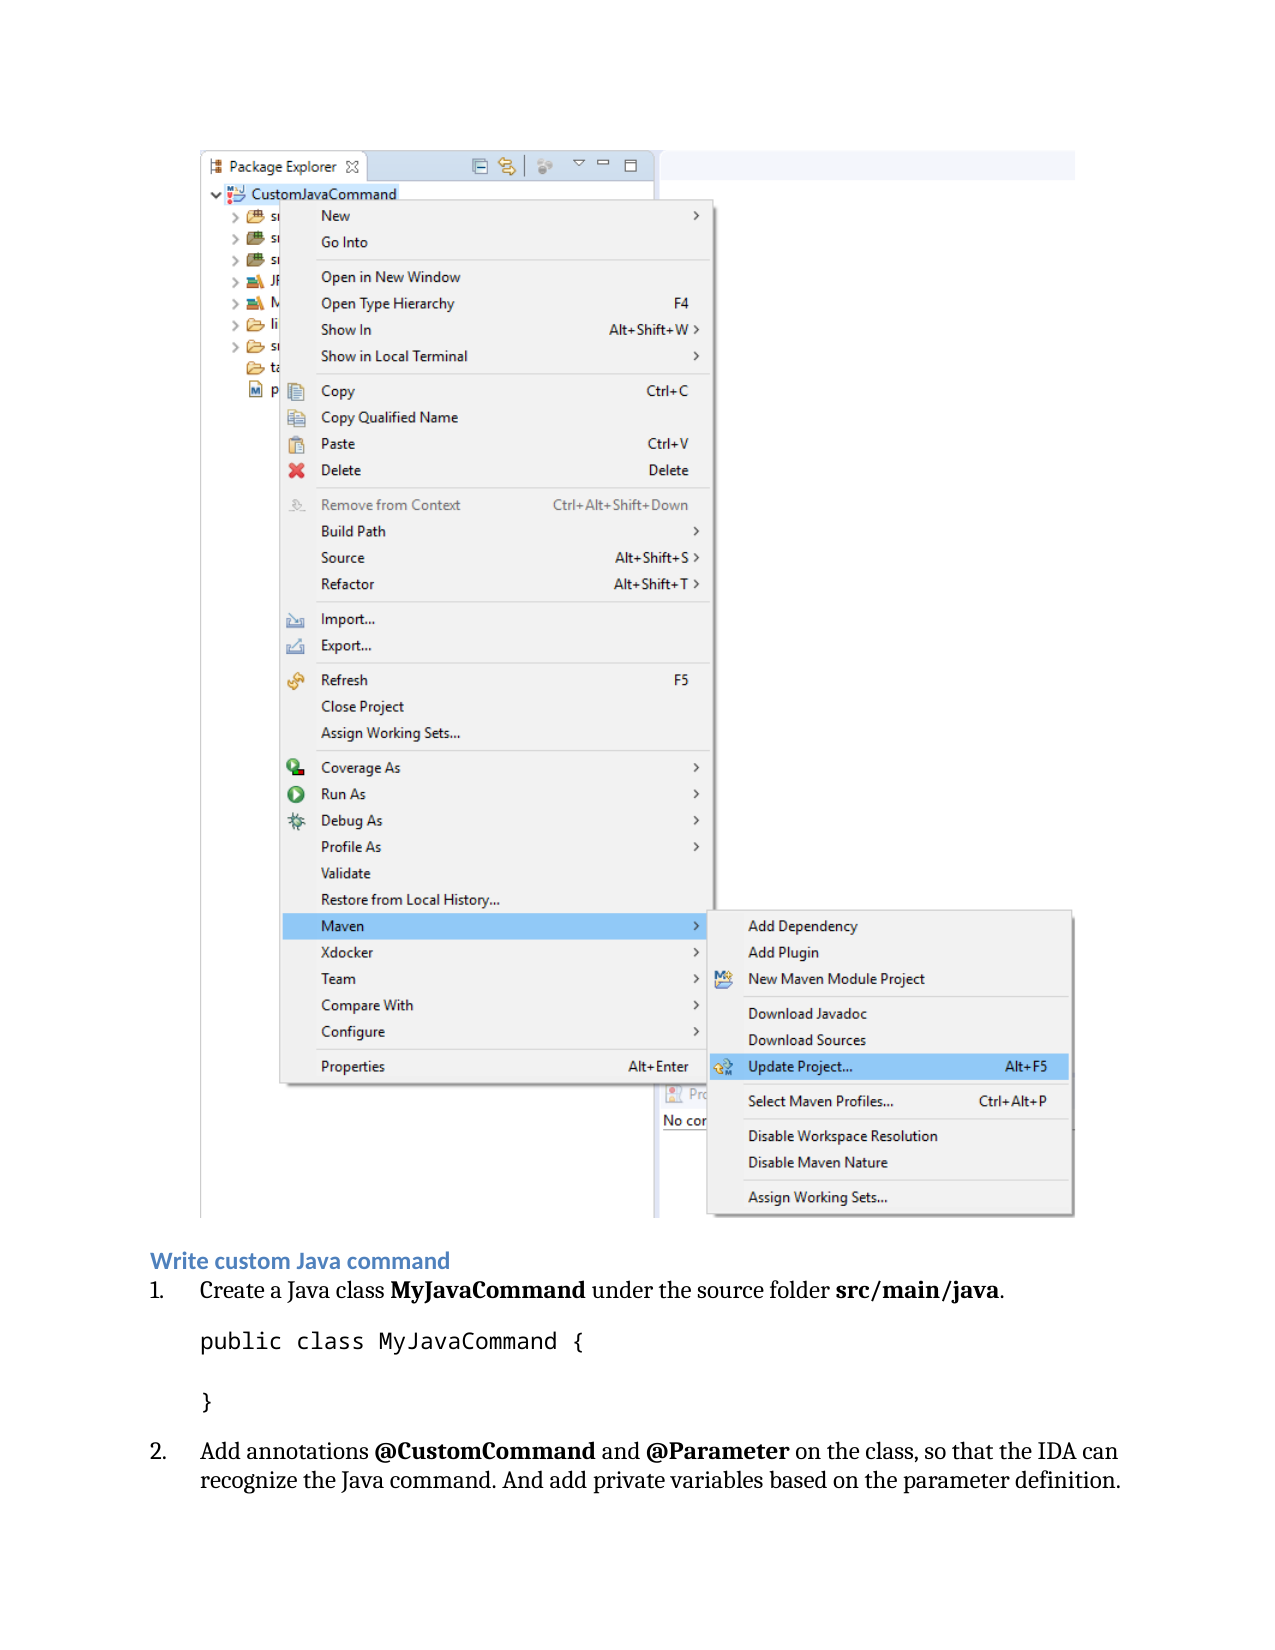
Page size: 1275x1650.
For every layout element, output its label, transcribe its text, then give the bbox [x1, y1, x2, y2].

subtitle Write custom Java command [150, 1245, 1125, 1276]
picture [200, 150, 1075, 1218]
list Create a Java class MyJavaCommand under the source folder src/main/java. [150, 1276, 1125, 1304]
list public class MyJavaCommand { } [150, 1325, 1125, 1416]
list Add annotations @CustomCommand and @Parameter on the class, so that the IDA can recognize the Java command. And add private variables based on the parameter definition. [150, 1437, 1125, 1495]
